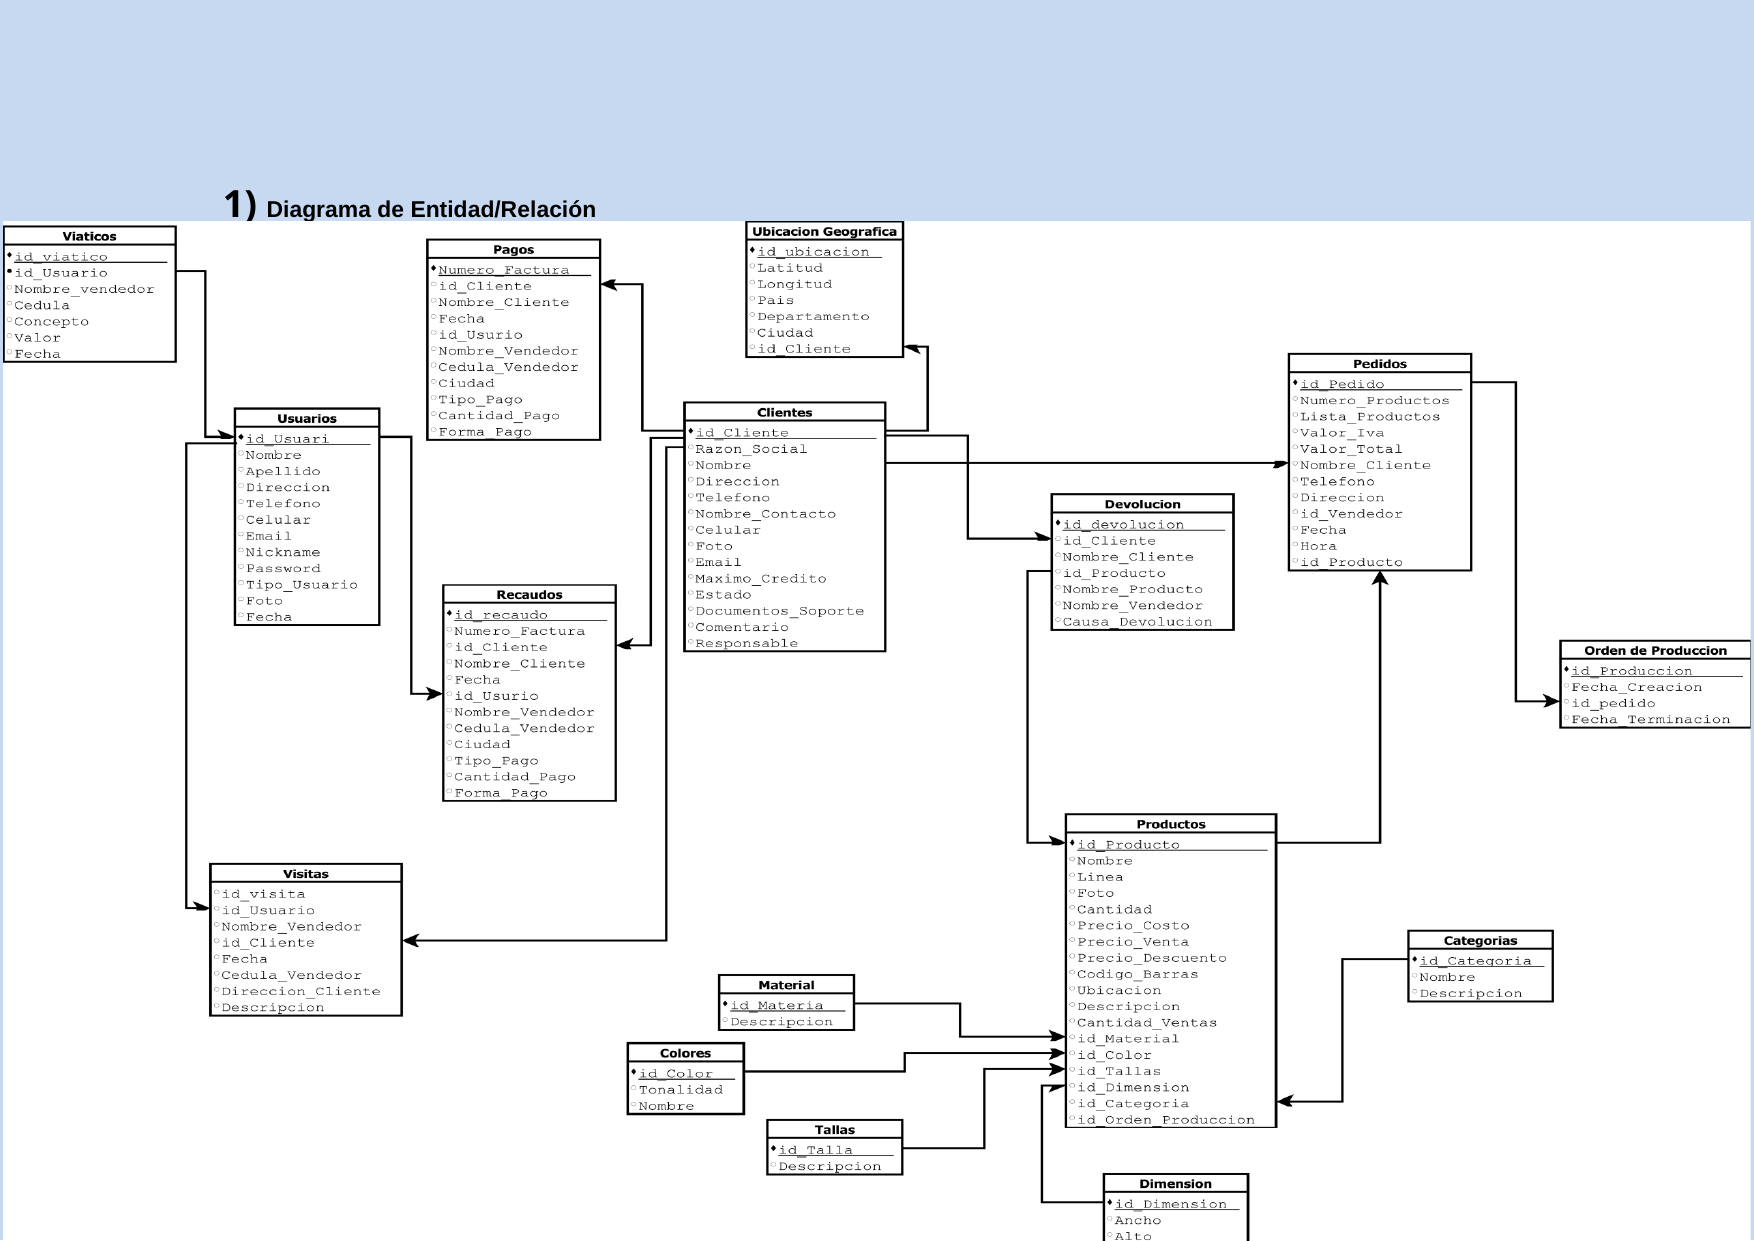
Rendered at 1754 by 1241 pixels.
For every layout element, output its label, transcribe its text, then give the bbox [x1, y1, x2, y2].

list Diagrama de Entidad/Relación [223, 177, 1606, 221]
picture [3, 221, 1751, 1241]
